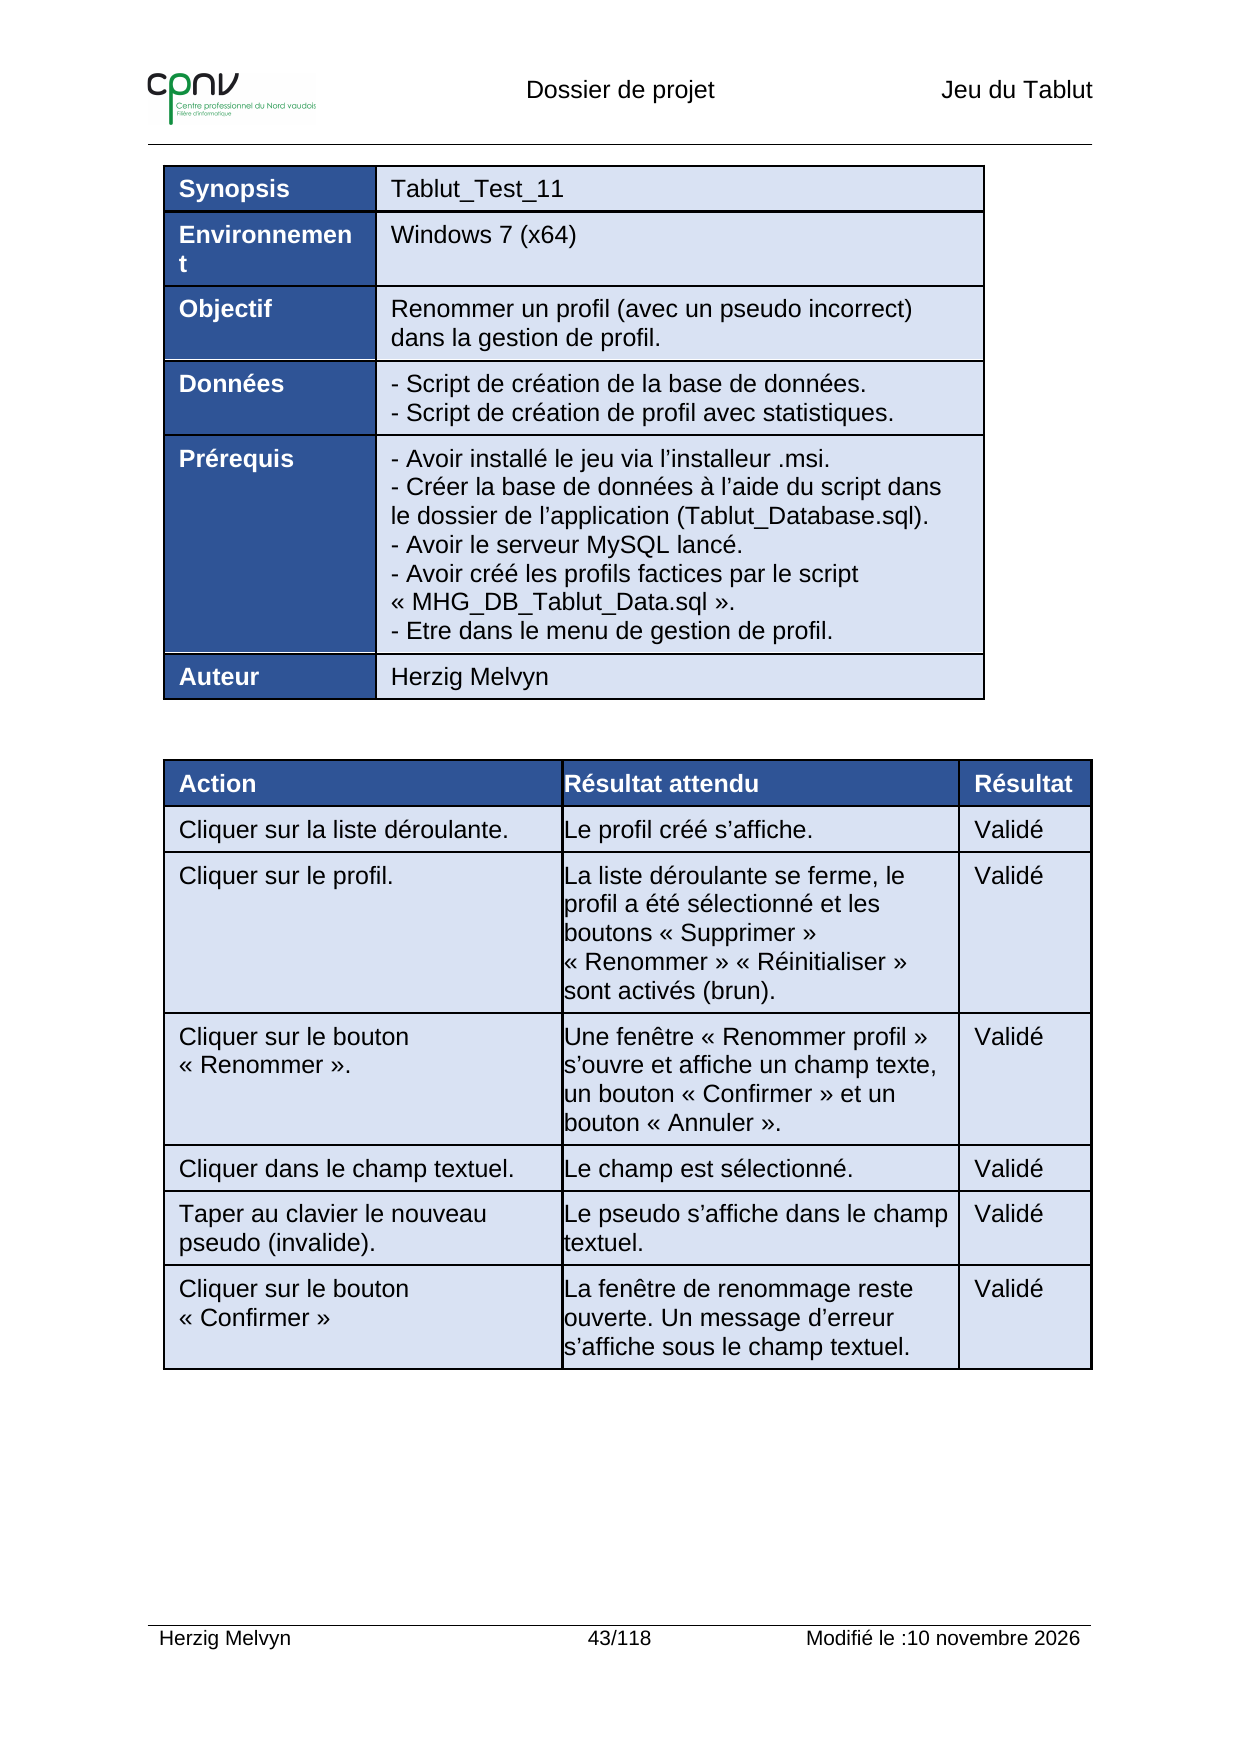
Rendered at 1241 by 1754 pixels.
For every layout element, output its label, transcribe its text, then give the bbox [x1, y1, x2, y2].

table_cell Environnement [165, 213, 375, 285]
table_header Synopsis [165, 167, 375, 210]
table_cell Objectif [165, 287, 375, 359]
table_cell Cliquer dans le champ textuel. [165, 1146, 561, 1190]
table_cell Cliquer sur le bouton « Confirmer » [165, 1266, 561, 1368]
picture [147, 73, 316, 125]
table_cell Validé [960, 807, 1090, 851]
table_header Action [165, 761, 561, 805]
table_cell Taper au clavier le nouveau pseudo (invalide). [165, 1192, 561, 1264]
table_cell La fenêtre de renommage reste ouverte. Un message d’erreur s’affiche sous le champ textuel. [564, 1266, 958, 1368]
table_cell Validé [960, 1266, 1090, 1368]
table_header Résultat attendu [564, 761, 958, 805]
table_cell Le champ est sélectionné. [564, 1146, 958, 1190]
table_cell Cliquer sur le profil. [165, 853, 561, 1012]
table_cell Herzig Melvyn [377, 655, 983, 698]
table_cell Données [165, 362, 375, 434]
table_cell - Avoir installé le jeu via l’installeur .msi. - Créer la base de données à l’aide du script dans le dossier de l’application (Tablut_Database.sql). - Avoir le serveur MySQL lancé. - Avoir créé les profils factices par le script « MHG_DB_Tablut_Data.sql ». - Etre dans le menu de gestion de profil. [377, 436, 983, 652]
table_cell - Script de création de la base de données. - Script de création de profil avec statistiques. [377, 362, 983, 434]
table_header Résultat [960, 761, 1090, 805]
table_cell Cliquer sur le bouton « Renommer ». [165, 1014, 561, 1144]
table_cell Windows 7 (x64) [377, 213, 983, 285]
table_cell Le profil créé s’affiche. [564, 807, 958, 851]
table_cell Validé [960, 1192, 1090, 1264]
table_cell La liste déroulante se ferme, le profil a été sélectionné et les boutons « Supprimer » « Renommer » « Réinitialiser » sont activés (brun). [564, 853, 958, 1012]
table_cell Renommer un profil (avec un pseudo incorrect) dans la gestion de profil. [377, 287, 983, 359]
table_header Tablut_Test_11 [377, 167, 983, 210]
table_cell Auteur [165, 655, 375, 698]
table_cell Cliquer sur la liste déroulante. [165, 807, 561, 851]
table_cell Validé [960, 1146, 1090, 1190]
table_cell Validé [960, 1014, 1090, 1144]
table_cell Validé [960, 853, 1090, 1012]
table_cell Prérequis [165, 436, 375, 652]
table_cell Une fenêtre « Renommer profil » s’ouvre et affiche un champ texte, un bouton « Confirmer » et un bouton « Annuler ». [564, 1014, 958, 1144]
table_cell Le pseudo s’affiche dans le champ textuel. [564, 1192, 958, 1264]
